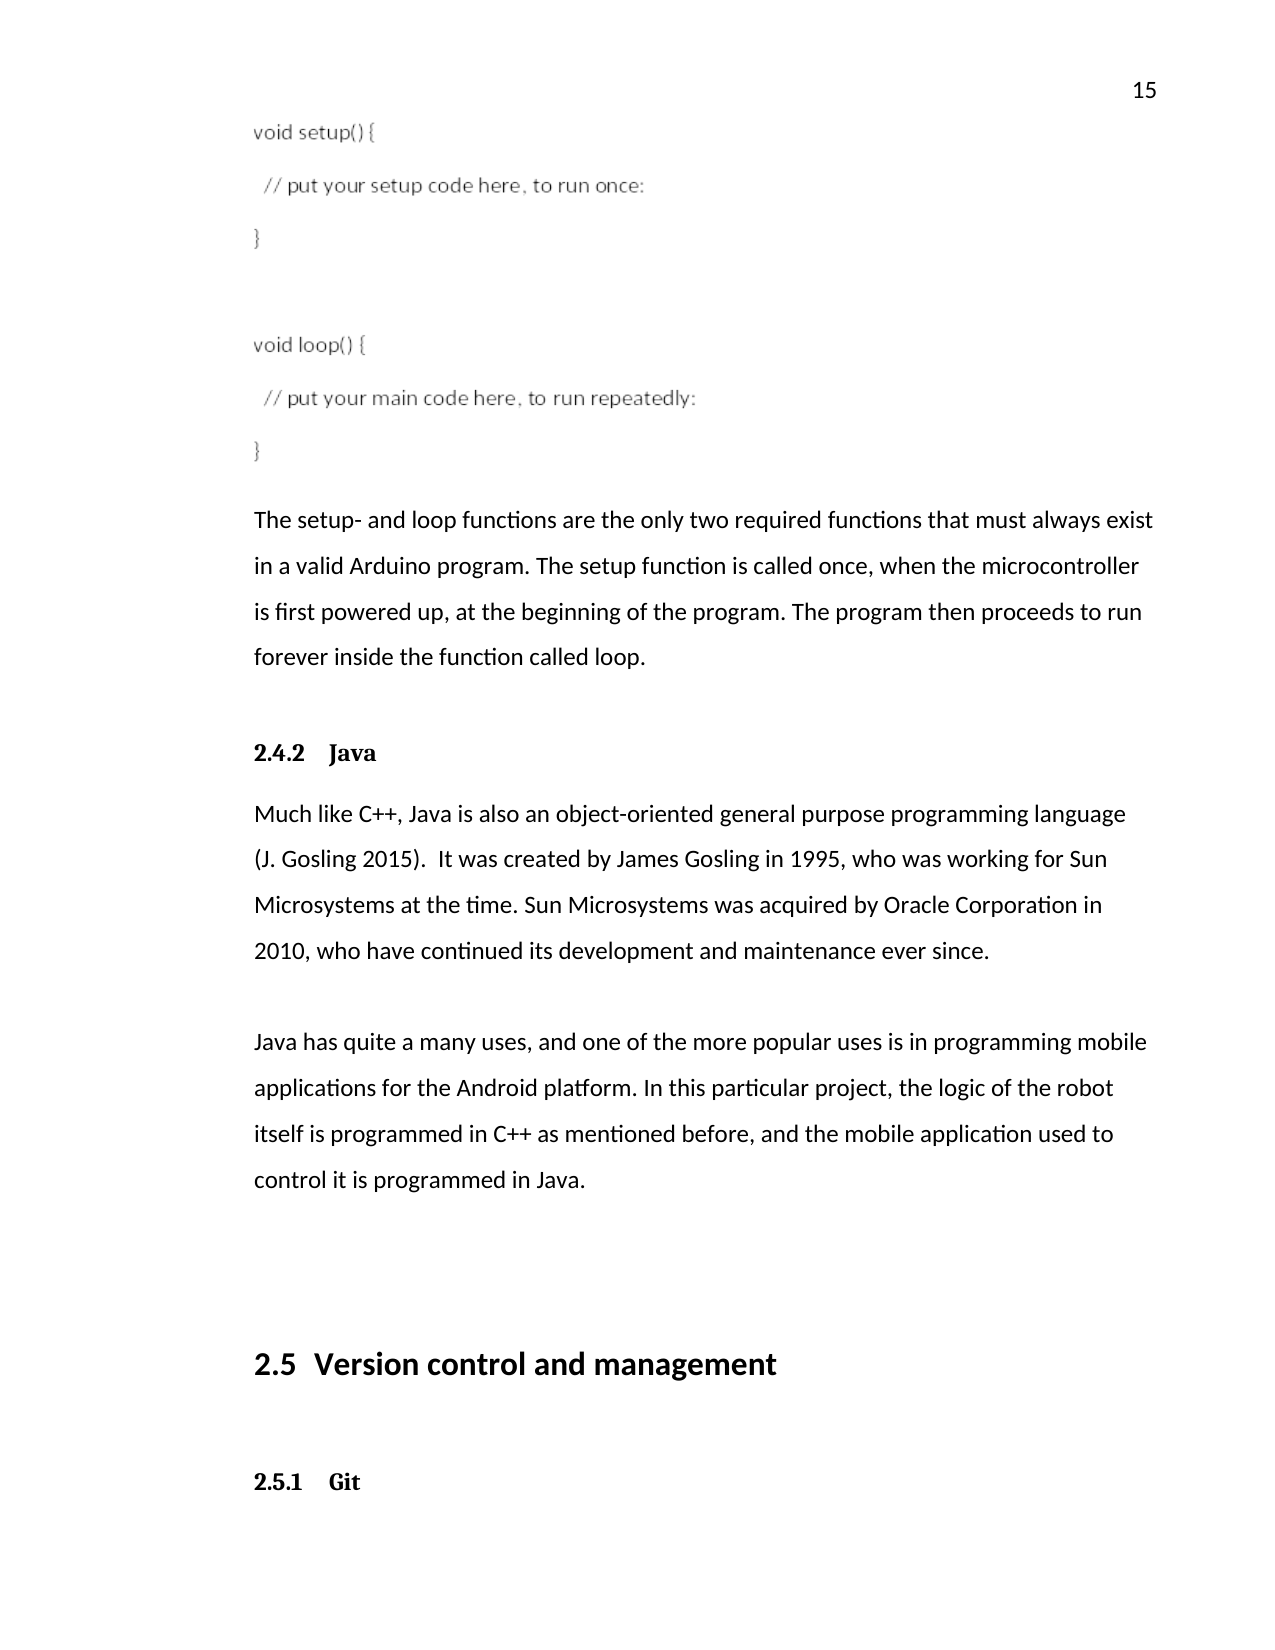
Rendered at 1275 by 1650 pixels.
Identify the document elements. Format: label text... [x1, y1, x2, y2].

text The setup- and loop functions are the only two required functions that must always exist in a valid Arduino program. The setup function is called once, when the microcontroller is first powered up, at the beginning of the program. The program then proceeds to run forever inside the function called loop. [254, 118, 1157, 672]
text Java has quite a many uses, and one of the more popular uses is in programming mobile applications for the Android platform. In this particular project, the logic of the robot itself is programmed in C++ as mentioned before, and the mobile application used to control it is programmed in Java. [254, 1027, 1157, 1194]
text Much like C++, Java is also an object-oriented general purpose programming language (J. Gosling 2015). It was created by James Gosling in 1995, who was working for Sun Microsystems at the time. Sun Microsystems was acquired by Oracle Corporation in 2010, who have continued its development and maintenance ever since. [254, 798, 1157, 966]
subtitle Version control and management [254, 1343, 1157, 1383]
subtitle Java [254, 739, 1157, 767]
subtitle Git [254, 1467, 1157, 1496]
